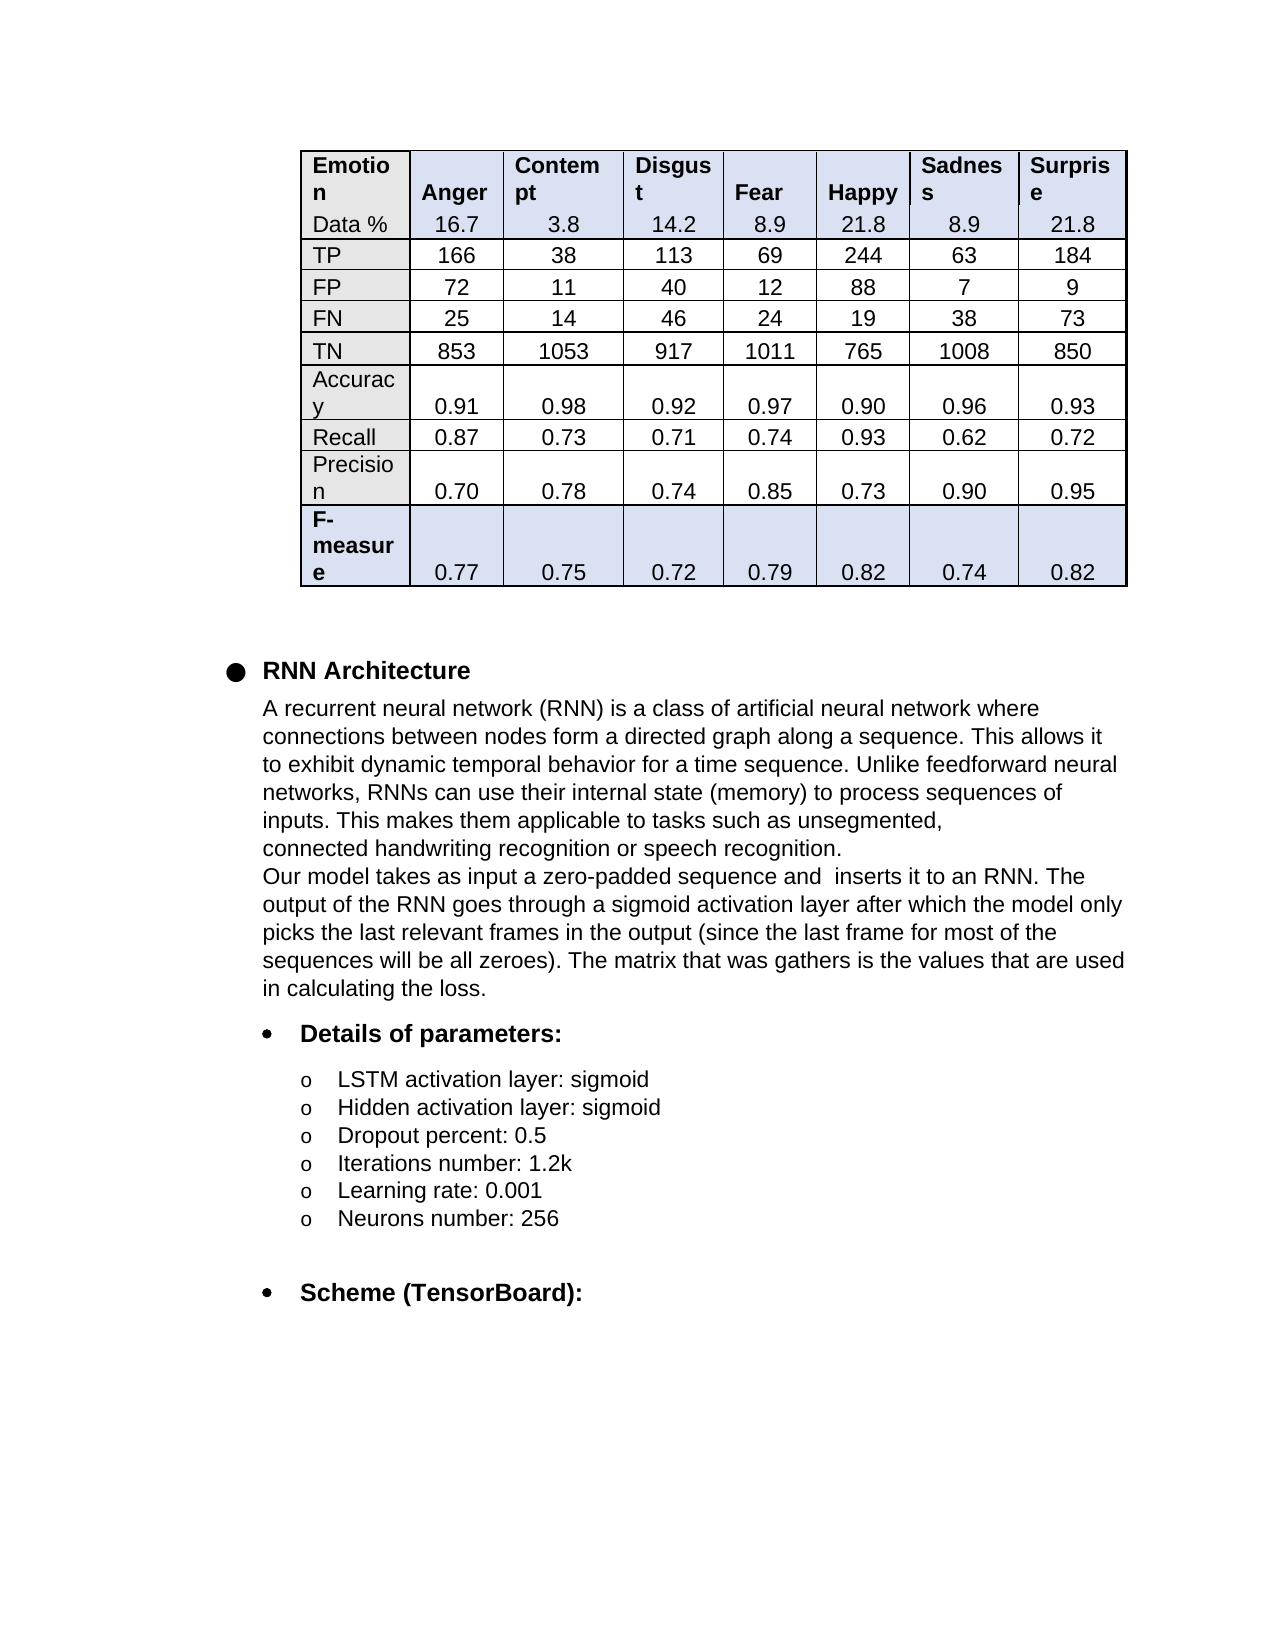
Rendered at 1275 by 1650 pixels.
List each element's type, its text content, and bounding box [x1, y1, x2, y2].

table_header Sadness [910, 151, 1019, 205]
table_cell 0.90 [910, 451, 1018, 504]
table_cell 244 [817, 240, 909, 269]
table_cell 8.9 [724, 205, 816, 238]
table_cell 21.8 [817, 205, 909, 238]
table_cell 12 [724, 270, 816, 300]
table_cell 8.9 [910, 205, 1018, 238]
table_cell 0.73 [504, 420, 623, 450]
list Neurons number: 256 [300, 1205, 1125, 1233]
table_cell 11 [504, 270, 623, 300]
table_cell 0.85 [724, 451, 816, 504]
table_cell 0.91 [411, 366, 503, 419]
table_cell FP [302, 270, 409, 300]
table_cell 1008 [910, 333, 1018, 364]
table_cell 3.8 [504, 205, 623, 238]
list Dropout percent: 0.5 [300, 1122, 1125, 1149]
table_cell 7 [910, 270, 1018, 300]
table_cell FN [302, 301, 409, 331]
table_cell 0.95 [1019, 451, 1125, 504]
table_cell 0.92 [624, 366, 723, 419]
list Hidden activation layer: sigmoid [300, 1094, 1125, 1122]
table_cell 765 [817, 333, 909, 364]
table_cell 63 [910, 240, 1018, 269]
table_cell Recall [302, 420, 409, 450]
list Iterations number: 1.2k [300, 1149, 1125, 1177]
table_cell 1053 [504, 333, 623, 364]
table_cell TN [302, 333, 409, 364]
table_cell 69 [724, 240, 816, 269]
table_header Disgust [624, 151, 723, 205]
table_header Anger [411, 151, 503, 205]
table_cell 0.82 [1019, 506, 1125, 585]
table_cell 0.72 [1019, 420, 1125, 450]
table_cell Data % [302, 205, 409, 238]
table_cell 25 [411, 301, 503, 331]
table_cell 14.2 [624, 205, 723, 238]
table_cell 0.71 [624, 420, 723, 450]
table_header Fear [723, 151, 817, 205]
table_cell 40 [624, 270, 723, 300]
list Scheme (TensorBoard): [262, 1278, 1125, 1307]
table_cell 0.74 [910, 506, 1018, 585]
table_cell 38 [910, 301, 1018, 331]
table_cell 14 [504, 301, 623, 331]
table_cell 850 [1019, 333, 1125, 364]
table_cell 0.90 [817, 366, 909, 419]
list RNN Architecture A recurrent neural network (RNN) is a class of artificial neural network where connections between nodes form a directed graph along a sequence. This allows it to exhibit dynamic temporal behavior for a time sequence. Unlike feedforward neural networks, RNNs can use their internal state (memory) to process sequences of inputs. This makes them applicable to tasks such as unsegmented, connected handwriting recognition or speech recognition. Our model takes as input a zero-padded sequence and inserts it to an RNN. The output of the RNN goes through a sigmoid activation layer after which the model only picks the last relevant frames in the output (since the last frame for most of the sequences will be all zeroes). The matrix that was gathers is the values that are used in calculating the loss. [225, 643, 1125, 1001]
table_cell 16.7 [411, 205, 503, 238]
table_header Surprise [1019, 151, 1125, 205]
table_cell 0.75 [504, 506, 623, 585]
table_cell 0.77 [411, 506, 503, 585]
table_cell F-measure [302, 506, 409, 585]
table_header Contempt [503, 151, 624, 205]
table_cell 38 [504, 240, 623, 269]
table_header Happy [817, 151, 910, 205]
table_cell 0.93 [817, 420, 909, 450]
table_cell 0.82 [817, 506, 909, 585]
table_cell 0.79 [724, 506, 816, 585]
table_cell 0.87 [411, 420, 503, 450]
table_cell 73 [1019, 301, 1125, 331]
table_cell 0.62 [910, 420, 1018, 450]
table_cell TP [302, 240, 409, 269]
table_cell 72 [411, 270, 503, 300]
table_cell 0.98 [504, 366, 623, 419]
table_cell Accuracy [302, 366, 409, 419]
table_cell 19 [817, 301, 909, 331]
table_cell 113 [624, 240, 723, 269]
table_cell 0.70 [411, 451, 503, 504]
table_cell 88 [817, 270, 909, 300]
table_cell 0.74 [724, 420, 816, 450]
table_cell 46 [624, 301, 723, 331]
table_cell Precision [302, 451, 409, 504]
list Details of parameters: [262, 1019, 1125, 1048]
table_cell 21.8 [1019, 205, 1125, 238]
table_cell 0.96 [910, 366, 1018, 419]
table_cell 0.97 [724, 366, 816, 419]
list Learning rate: 0.001 [300, 1177, 1125, 1205]
table_cell 0.72 [624, 506, 723, 585]
table_cell 0.78 [504, 451, 623, 504]
table_cell 166 [411, 240, 503, 269]
table_cell 9 [1019, 270, 1125, 300]
table_cell 0.73 [817, 451, 909, 504]
table_cell 24 [724, 301, 816, 331]
table_cell 853 [411, 333, 503, 364]
table_cell 1011 [724, 333, 816, 364]
table_cell 917 [624, 333, 723, 364]
table_cell 0.74 [624, 451, 723, 504]
table_cell 184 [1019, 240, 1125, 269]
table_header Emotion [302, 152, 409, 205]
table_cell 0.93 [1019, 366, 1125, 419]
list LSTM activation layer: sigmoid [300, 1066, 1125, 1094]
